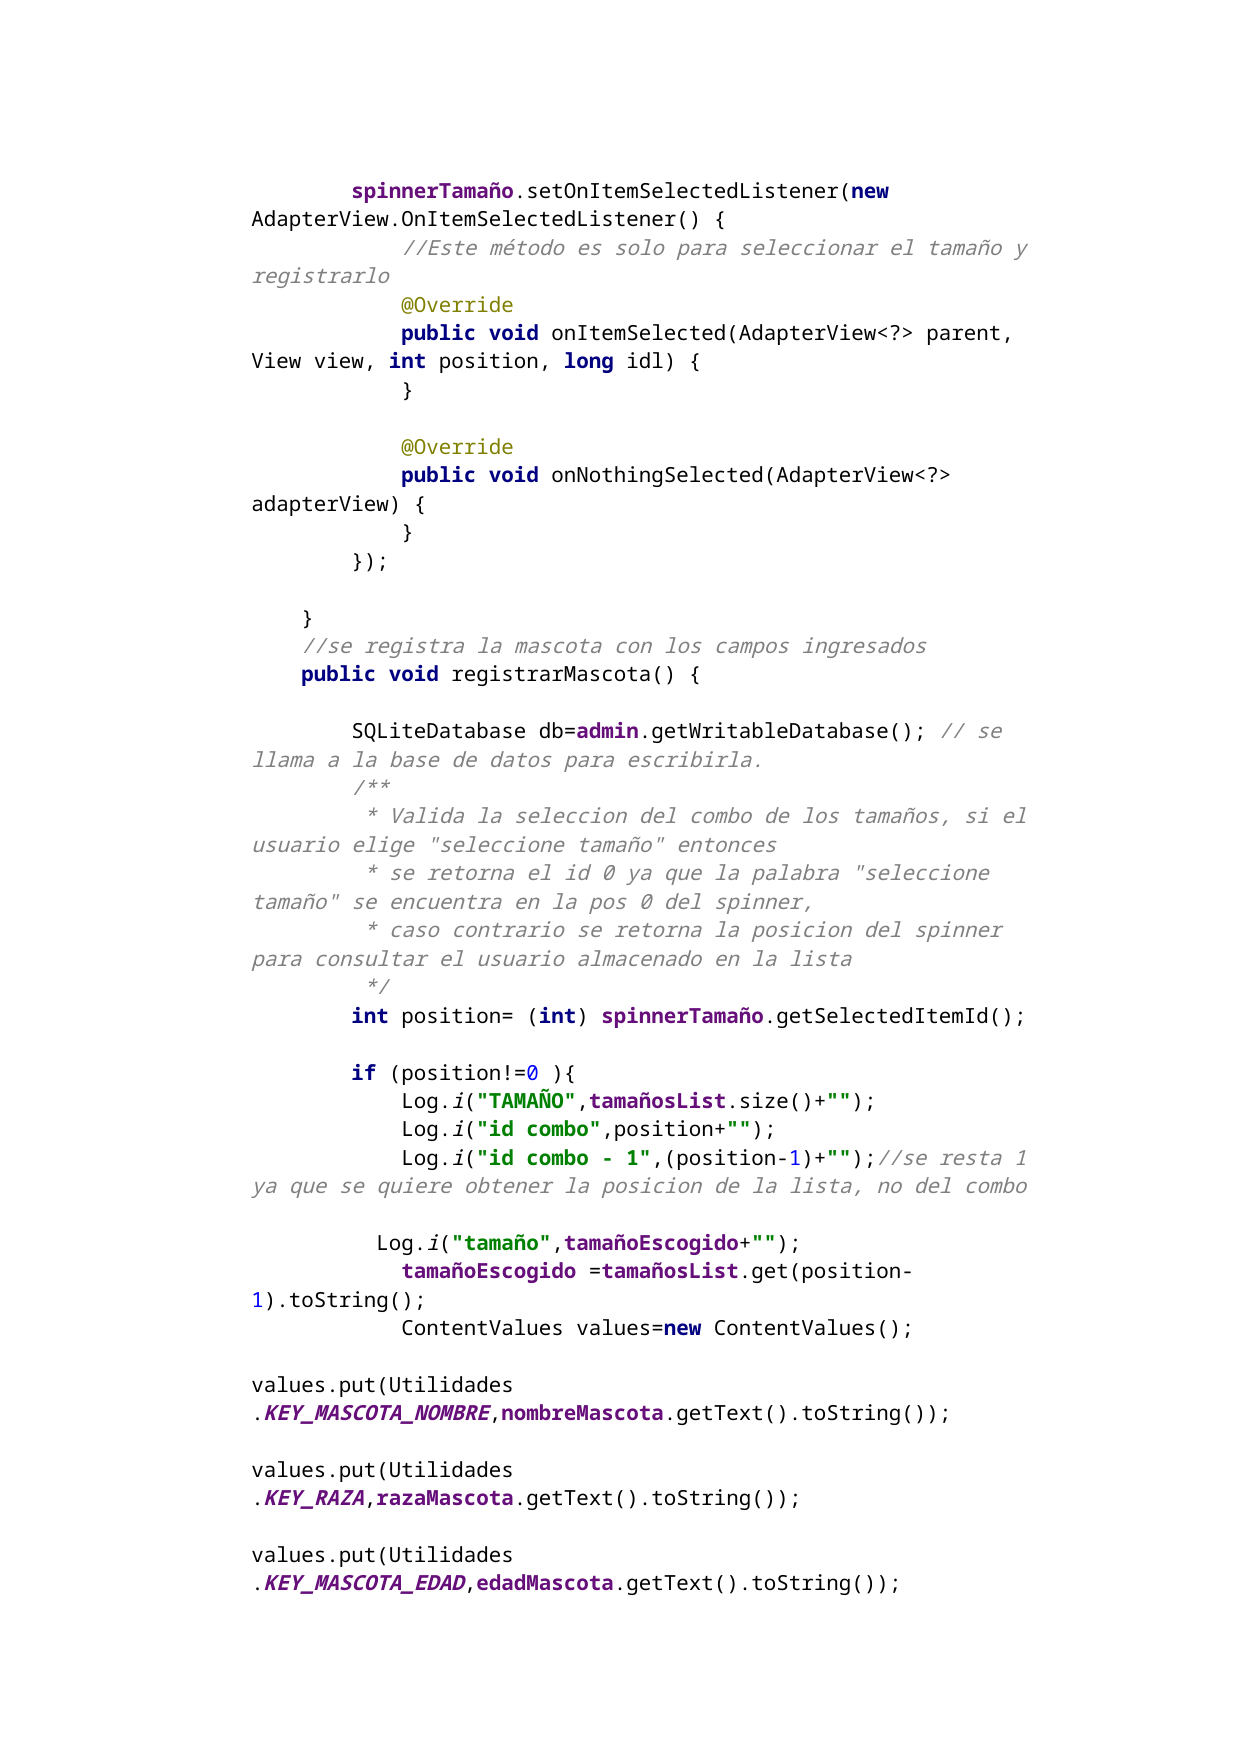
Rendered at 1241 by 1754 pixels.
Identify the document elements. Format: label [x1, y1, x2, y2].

text [251, 148, 1063, 1597]
